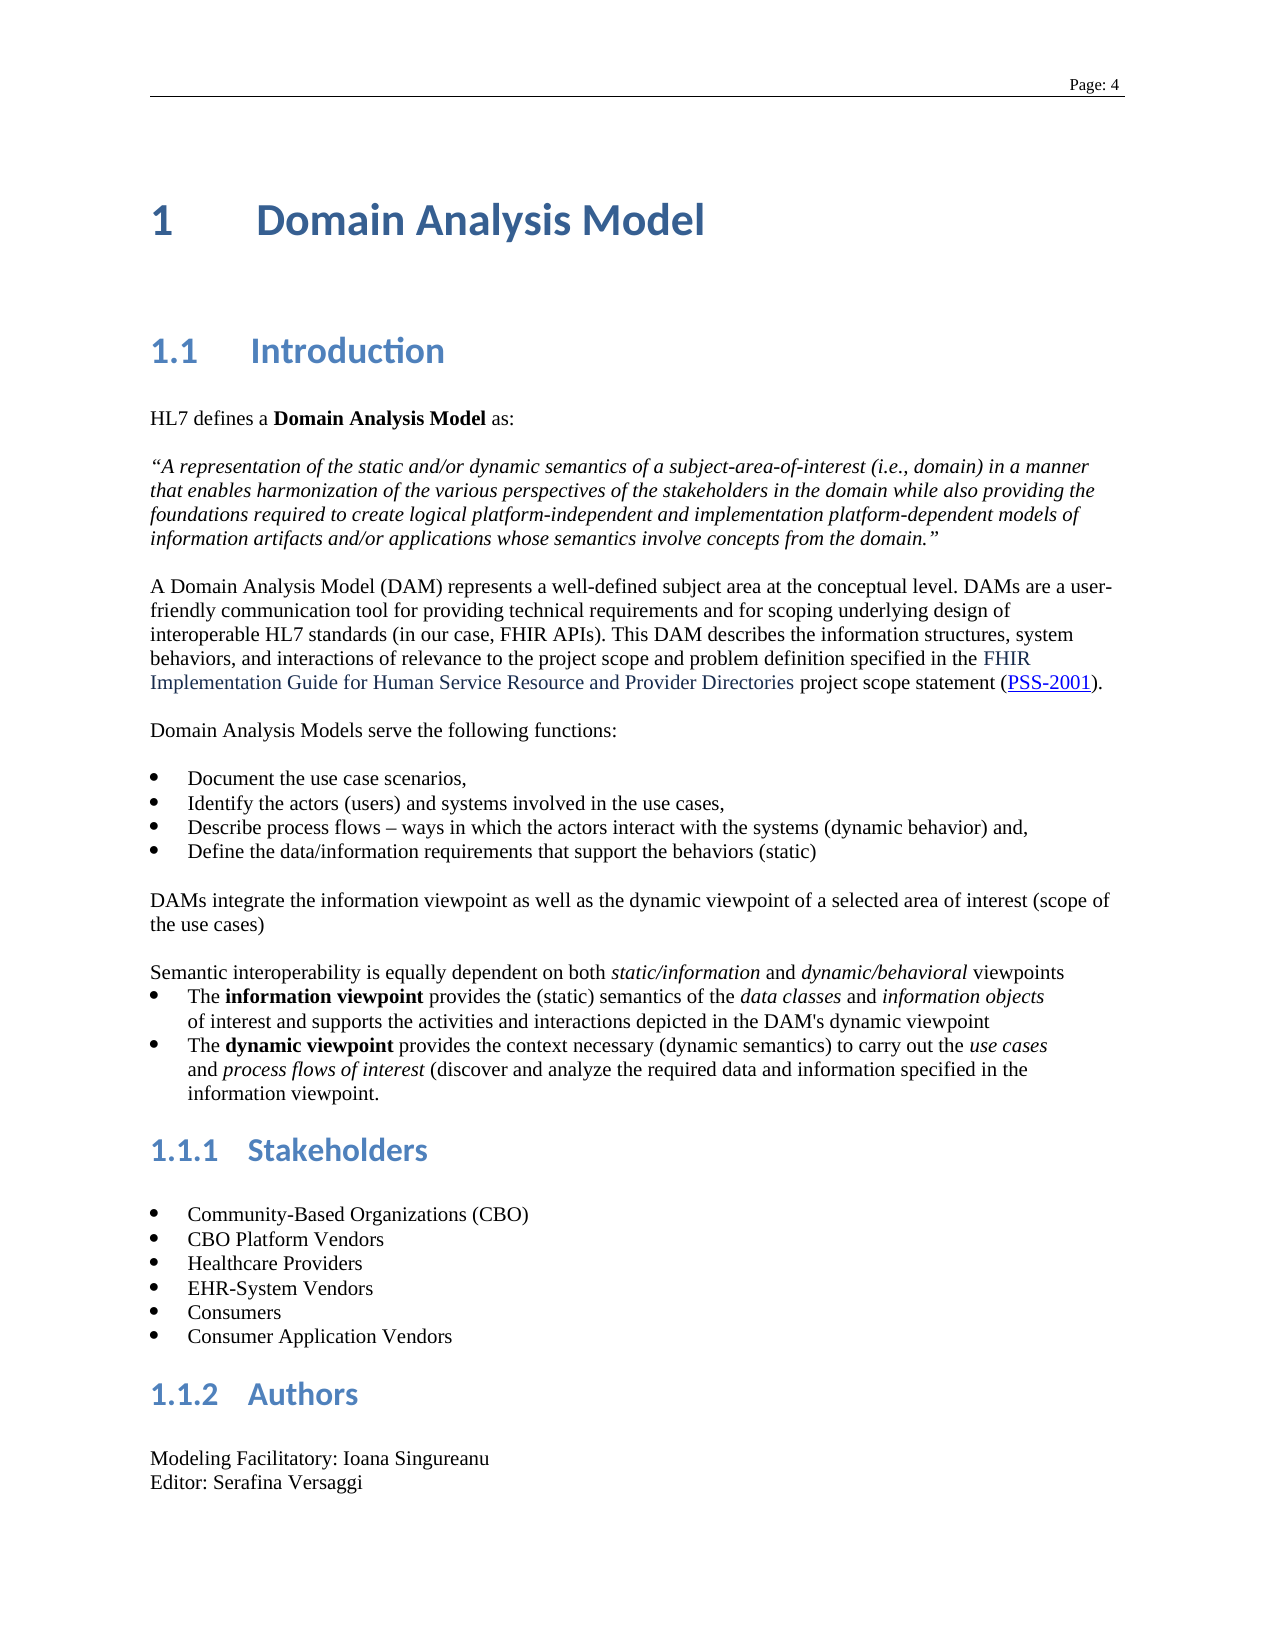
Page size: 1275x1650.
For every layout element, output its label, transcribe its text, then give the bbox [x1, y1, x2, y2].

text Editor: Serafina Versaggi [150, 1470, 1125, 1494]
list Identify the actors (users) and systems involved in the use cases, [150, 791, 1050, 815]
text A Domain Analysis Model (DAM) represents a well-defined subject area at the conceptual level. DAMs are a user-friendly communication tool for providing technical requirements and for scoping underlying design of interoperable HL7 standards (in our case, FHIR APIs). This DAM describes the information structures, system behaviors, and interactions of relevance to the project scope and problem definition specified in the FHIR Implementation Guide for Human Service Resource and Provider Directories project scope statement (PSS-2001). [150, 574, 1125, 694]
text “A representation of the static and/or dynamic semantics of a subject-area-of-interest (i.e., domain) in a manner that enables harmonization of the various perspectives of the stakeholders in the domain while also providing the foundations required to create logical platform-independent and implementation platform-dependent models of information artifacts and/or applications whose semantics involve concepts from the domain.” [150, 453, 1125, 550]
text HL7 defines a Domain Analysis Model as: [150, 405, 1125, 429]
list Consumers [150, 1300, 1050, 1324]
text Semantic interoperability is equally dependent on both static/information and dynamic/behavioral viewpoints [150, 960, 1125, 984]
list The information viewpoint provides the (static) semantics of the data classes and information objects of interest and supports the activities and interactions depicted in the DAM's dynamic viewpoint [150, 984, 1050, 1033]
subtitle Stakeholders [150, 1129, 1125, 1170]
subtitle Authors [150, 1373, 1125, 1413]
text Domain Analysis Models serve the following functions: [150, 718, 1125, 742]
list Consumer Application Vendors [150, 1324, 1050, 1348]
text Modeling Facilitatory: Ioana Singureanu [150, 1446, 1125, 1470]
list Document the use case scenarios, [150, 766, 1050, 791]
list CBO Platform Vendors [150, 1227, 1050, 1251]
list The dynamic viewpoint provides the context necessary (dynamic semantics) to carry out the use cases and process flows of interest (discover and analyze the required data and information specified in the information viewpoint. [150, 1033, 1050, 1105]
list Healthcare Providers [150, 1251, 1050, 1275]
text DAMs integrate the information viewpoint as well as the dynamic viewpoint of a selected area of interest (scope of the use cases) [150, 888, 1125, 936]
list Define the data/information requirements that support the behaviors (static) [150, 839, 1050, 864]
list EHR-System Vendors [150, 1275, 1050, 1300]
list Community-Based Organizations (CBO) [150, 1202, 1050, 1227]
subtitle Introduction [150, 327, 1125, 373]
subtitle Domain Analysis Model [150, 191, 1125, 247]
list Describe process flows – ways in which the actors interact with the systems (dynamic behavior) and, [150, 815, 1050, 839]
